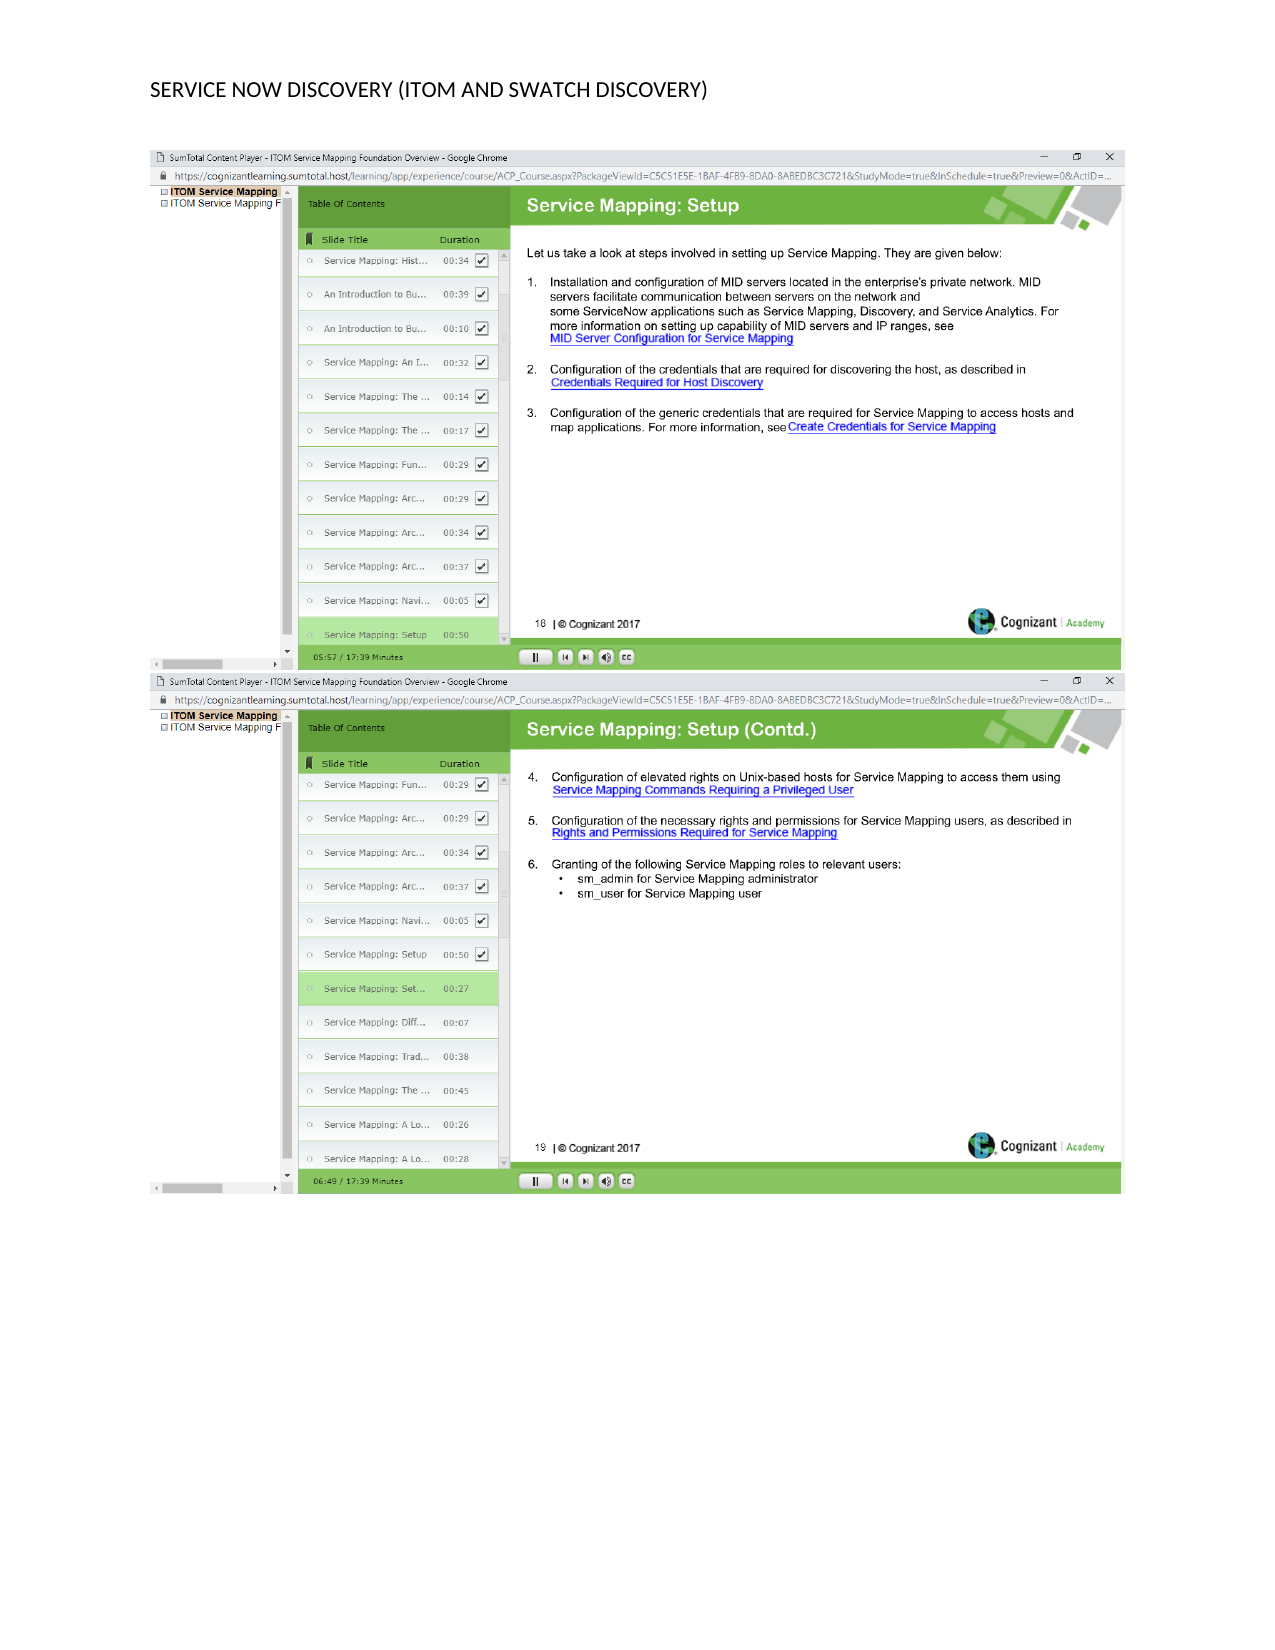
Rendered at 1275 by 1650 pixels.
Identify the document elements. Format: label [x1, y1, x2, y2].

picture [150, 673, 1125, 1194]
picture [150, 150, 1125, 670]
